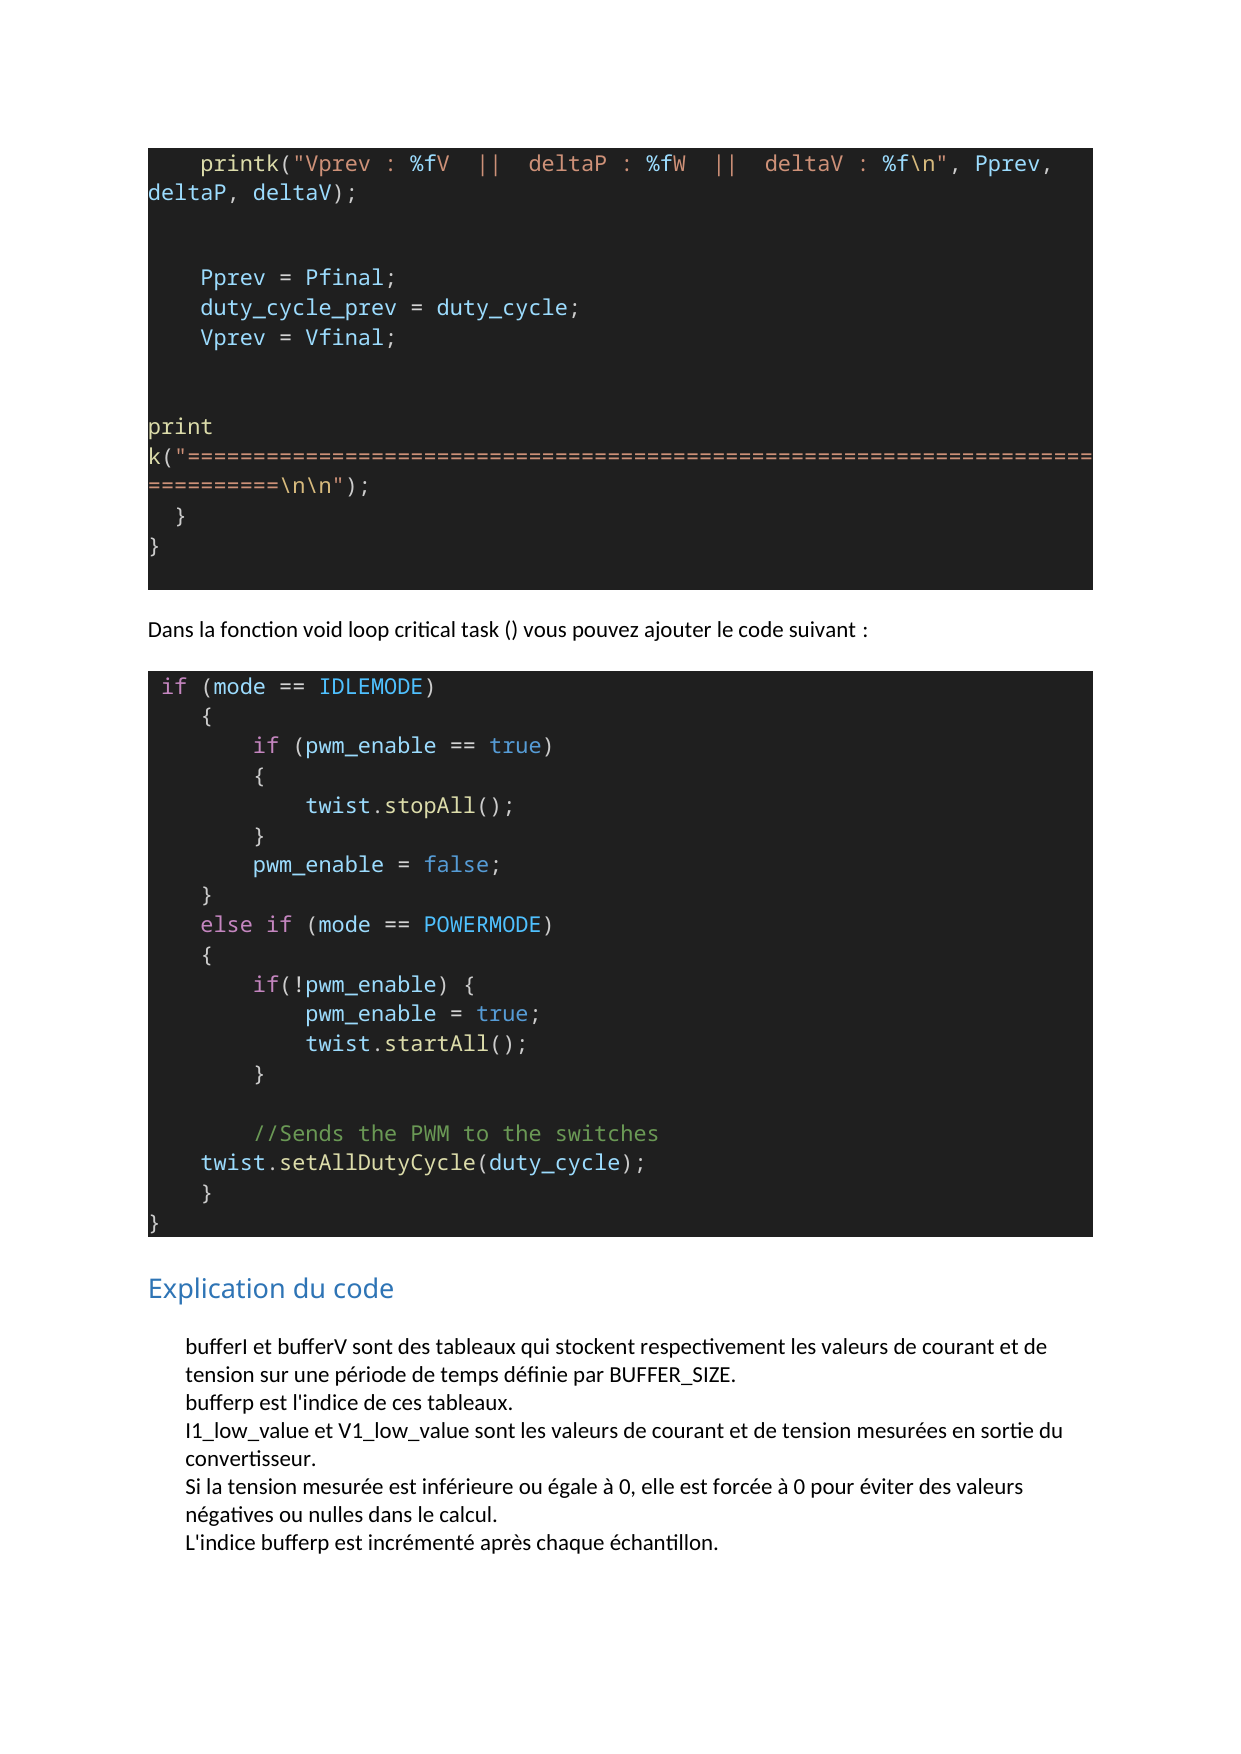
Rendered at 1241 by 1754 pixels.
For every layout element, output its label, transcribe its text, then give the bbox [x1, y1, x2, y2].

text Vprev = Vfinal; [148, 322, 1093, 351]
text } [148, 820, 1093, 849]
text printk("===============================================================================\n\n"); [148, 381, 1093, 500]
text } [148, 1058, 1093, 1088]
text else if (mode == POWERMODE) [148, 909, 1093, 939]
text if (pwm_enable == true) [148, 730, 1093, 760]
text if(!pwm_enable) { [148, 969, 1093, 998]
text } [148, 500, 1093, 530]
text I1_low_value et V1_low_value sont les valeurs de courant et de tension mesurées en sortie du convertisseur. [185, 1416, 1093, 1472]
text printk("Vprev : %fV || deltaP : %fW || deltaV : %f\n", Pprev, deltaP, deltaV); [148, 148, 1093, 207]
subtitle Explication du code [148, 1270, 1093, 1307]
text } [148, 1177, 1093, 1207]
text pwm_enable = false; [148, 849, 1093, 879]
text twist.startAll(); [148, 1028, 1093, 1058]
text if (mode == IDLEMODE) [148, 671, 1093, 701]
text Si la tension mesurée est inférieure ou égale à 0, elle est forcée à 0 pour éviter des valeurs négatives ou nulles dans le calcul. [185, 1472, 1093, 1528]
text { [148, 760, 1093, 790]
text Pprev = Pfinal; [148, 262, 1093, 292]
text twist.stopAll(); [148, 790, 1093, 820]
text L'indice bufferp est incrémenté après chaque échantillon. [185, 1528, 1093, 1556]
text } [148, 530, 1093, 560]
text } [148, 879, 1093, 909]
text { [148, 701, 1093, 730]
text { [148, 939, 1093, 969]
text bufferI et bufferV sont des tableaux qui stockent respectivement les valeurs de courant et de tension sur une période de temps définie par BUFFER_SIZE. [185, 1332, 1093, 1388]
text Dans la fonction void loop critical task () vous pouvez ajouter le code suivant : [148, 615, 1093, 643]
text //Sends the PWM to the switches [148, 1118, 1093, 1147]
text duty_cycle_prev = duty_cycle; [148, 292, 1093, 322]
text twist.setAllDutyCycle(duty_cycle); [148, 1147, 1093, 1177]
text bufferp est l'indice de ces tableaux. [185, 1388, 1093, 1416]
text pwm_enable = true; [148, 998, 1093, 1028]
text } [148, 1207, 1093, 1237]
